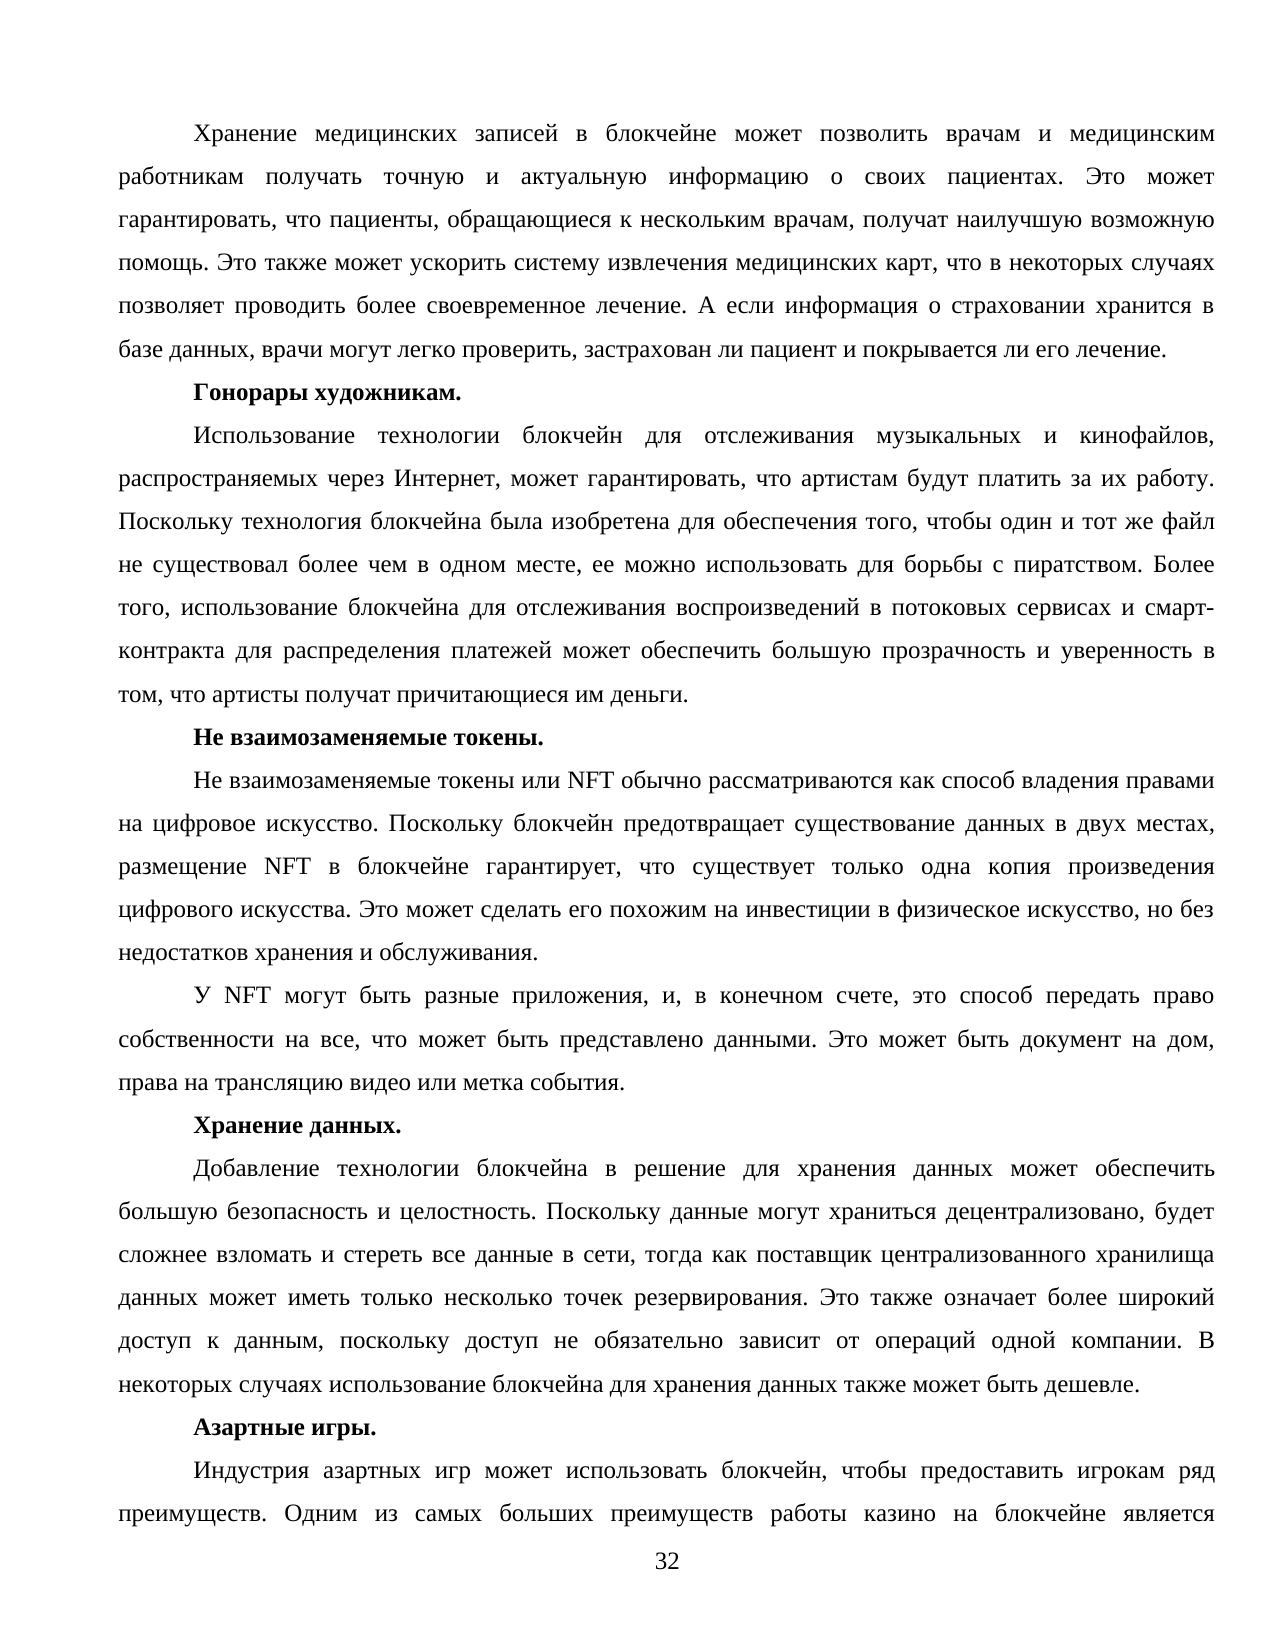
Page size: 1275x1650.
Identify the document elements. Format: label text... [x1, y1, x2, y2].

text Не взаимозаменяемые токены или NFT обычно рассматриваются как способ владения правами на цифровое искусство. Поскольку блокчейн предотвращает существование данных в двух местах, размещение NFT в блокчейне гарантирует, что существует только одна копия произведения цифрового искусства. Это может сделать его похожим на инвестиции в физическое искусство, но без недостатков хранения и обслуживания. [118, 765, 1216, 966]
text Хранение данных. [118, 1110, 1216, 1139]
text Хранение медицинских записей в блокчейне может позволить врачам и медицинским работникам получать точную и актуальную информацию о своих пациентах. Это может гарантировать, что пациенты, обращающиеся к нескольким врачам, получат наилучшую возможную помощь. Это также может ускорить систему извлечения медицинских карт, что в некоторых случаях позволяет проводить более своевременное лечение. А если информация о страховании хранится в базе данных, врачи могут легко проверить, застрахован ли пациент и покрывается ли его лечение. [118, 118, 1216, 362]
text Азартные игры. [118, 1412, 1216, 1441]
text Использование технологии блокчейн для отслеживания музыкальных и кинофайлов, распространяемых через Интернет, может гарантировать, что артистам будут платить за их работу. Поскольку технология блокчейна была изобретена для обеспечения того, чтобы один и тот же файл не существовал более чем в одном месте, ее можно использовать для борьбы с пиратством. Более того, использование блокчейна для отслеживания воспроизведений в потоковых сервисах и смарт-контракта для распределения платежей может обеспечить большую прозрачность и уверенность в том, что артисты получат причитающиеся им деньги. [118, 420, 1216, 707]
text Не взаимозаменяемые токены. [118, 722, 1216, 751]
text Гонорары художникам. [118, 377, 1216, 406]
text У NFT могут быть разные приложения, и, в конечном счете, это способ передать право собственности на все, что может быть представлено данными. Это может быть документ на дом, права на трансляцию видео или метка события. [118, 981, 1216, 1096]
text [118, 1455, 1216, 1527]
text Добавление технологии блокчейна в решение для хранения данных может обеспечить большую безопасность и целостность. Поскольку данные могут храниться децентрализовано, будет сложнее взломать и стереть все данные в сети, тогда как поставщик централизованного хранилища данных может иметь только несколько точек резервирования. Это также означает более широкий доступ к данным, поскольку доступ не обязательно зависит от операций одной компании. В некоторых случаях использование блокчейна для хранения данных также может быть дешевле. [118, 1153, 1216, 1397]
